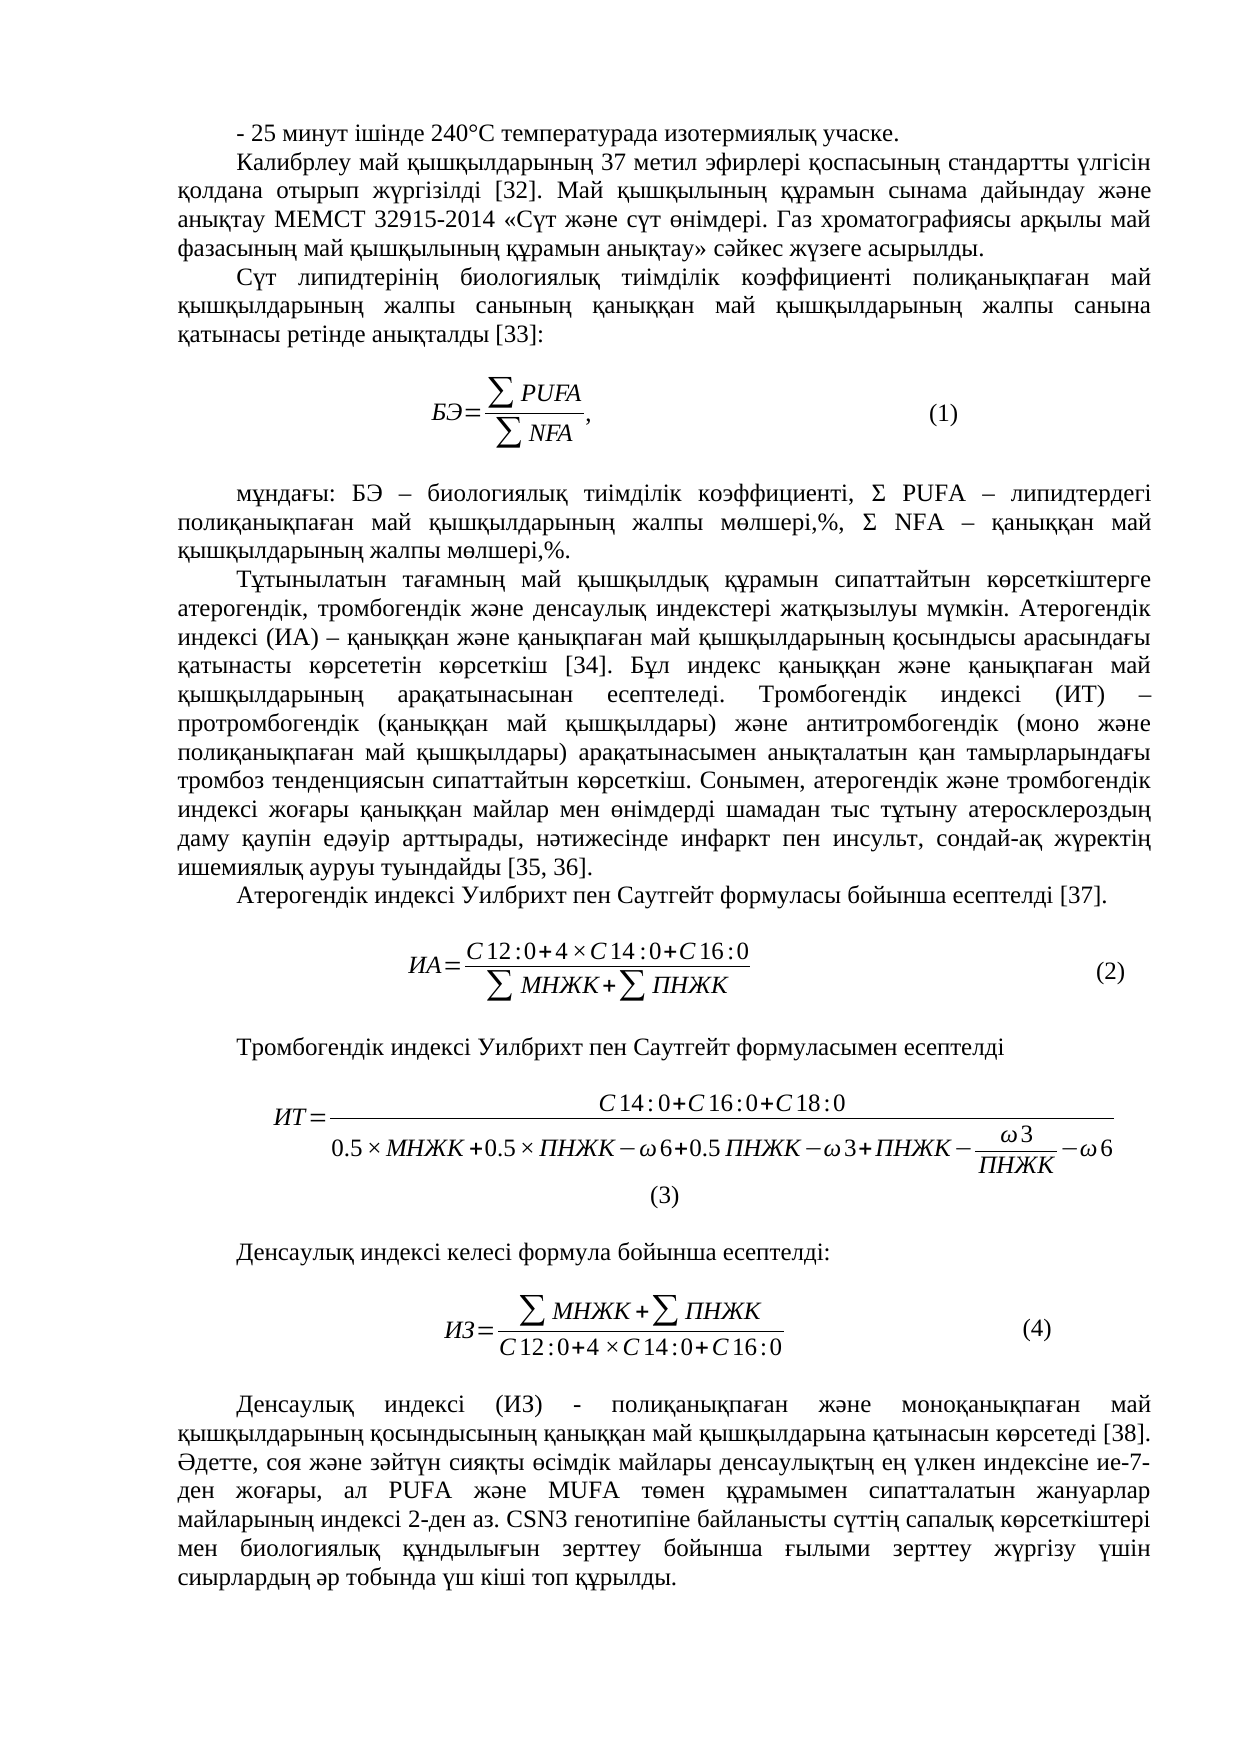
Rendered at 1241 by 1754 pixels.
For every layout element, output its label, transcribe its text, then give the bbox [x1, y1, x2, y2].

text Тромбогендік индексі Уилбрихт пен Саутгейт формуласымен есептелді [177, 1032, 1152, 1061]
text мұндағы: БЭ – биологиялық тиімділік коэффициенті, Σ PUFA – липидтердегі полиқанықпаған май қышқылдарының жалпы мөлшері,%, Σ NFA – қаныққан май қышқылдарының жалпы мөлшері,%. [177, 478, 1152, 564]
text Атерогендік индексі Уилбрихт пен Саутгейт формуласы бойынша есептелді [37]. [177, 880, 1152, 909]
text Тұтынылатын тағамның май қышқылдық құрамын сипаттайтын көрсеткіштерге атерогендік, тромбогендік және денсаулық индекстері жатқызылуы мүмкін. Атерогендік индексі (ИА) – қаныққан және қанықпаған май қышқылдарының қосындысы арасындағы қатынасты көрсететін көрсеткіш [34]. Бұл индекс қаныққан және қанықпаған май қышқылдарының арақатынасынан есептеледі. Тромбогендік индексі (ИТ) – протромбогендік (қаныққан май қышқылдары) және антитромбогендік (моно және полиқанықпаған май қышқылдары) арақатынасымен анықталатын қан тамырларындағы тромбоз тенденциясын сипаттайтын көрсеткіш. Сонымен, атерогендік және тромбогендік индексі жоғары қаныққан майлар мен өнімдерді шамадан тыс тұтыну атеросклероздың даму қаупін едәуір арттырады, нәтижесінде инфаркт пен инсульт, сондай-ақ жүректің ишемиялық ауруы туындайды [35, 36]. [177, 564, 1152, 880]
text Денсаулық индексі келесі формула бойынша есептелді: [177, 1237, 1152, 1266]
text Сүт липидтерінің биологиялық тиімділік коэффициенті полиқанықпаған май қышқылдарының жалпы санының қаныққан май қышқылдарының жалпы санына қатынасы ретінде анықталды [33]: [177, 262, 1152, 348]
text (4) [177, 1295, 1152, 1360]
text Денсаулық индексі (ИЗ) - полиқанықпаған және моноқанықпаған май қышқылдарының қосындысының қаныққан май қышқылдарына қатынасын көрсетеді [38]. Әдетте, соя және зәйтүн сияқты өсімдік майлары денсаулықтың ең үлкен индексіне ие-7-ден жоғары, ал PUFA және MUFA төмен құрамымен сипатталатын жануарлар майларының индексі 2-ден аз. CSN3 генотипіне байланысты сүттің сапалық көрсеткіштері мен биологиялық құндылығын зерттеу бойынша ғылыми зерттеу жүргізу үшін сиырлардың әр тобында үш кіші топ құрылды. [177, 1389, 1152, 1590]
text , (1) [177, 377, 1152, 449]
text - 25 минут ішінде 240°С температурада изотермиялық учаске. [177, 118, 1152, 147]
text (3) [177, 1089, 1152, 1208]
text Калибрлеу май қышқылдарының 37 метил эфирлері қоспасының стандартты үлгісін қолдана отырып жүргізілді [32]. Май қышқылының құрамын сынама дайындау және анықтау МЕМСТ 32915-2014 «Сүт және сүт өнімдері. Газ хроматографиясы арқылы май фазасының май қышқылының құрамын анықтау» сәйкес жүзеге асырылды. [177, 147, 1152, 262]
text (2) [177, 938, 1152, 1003]
